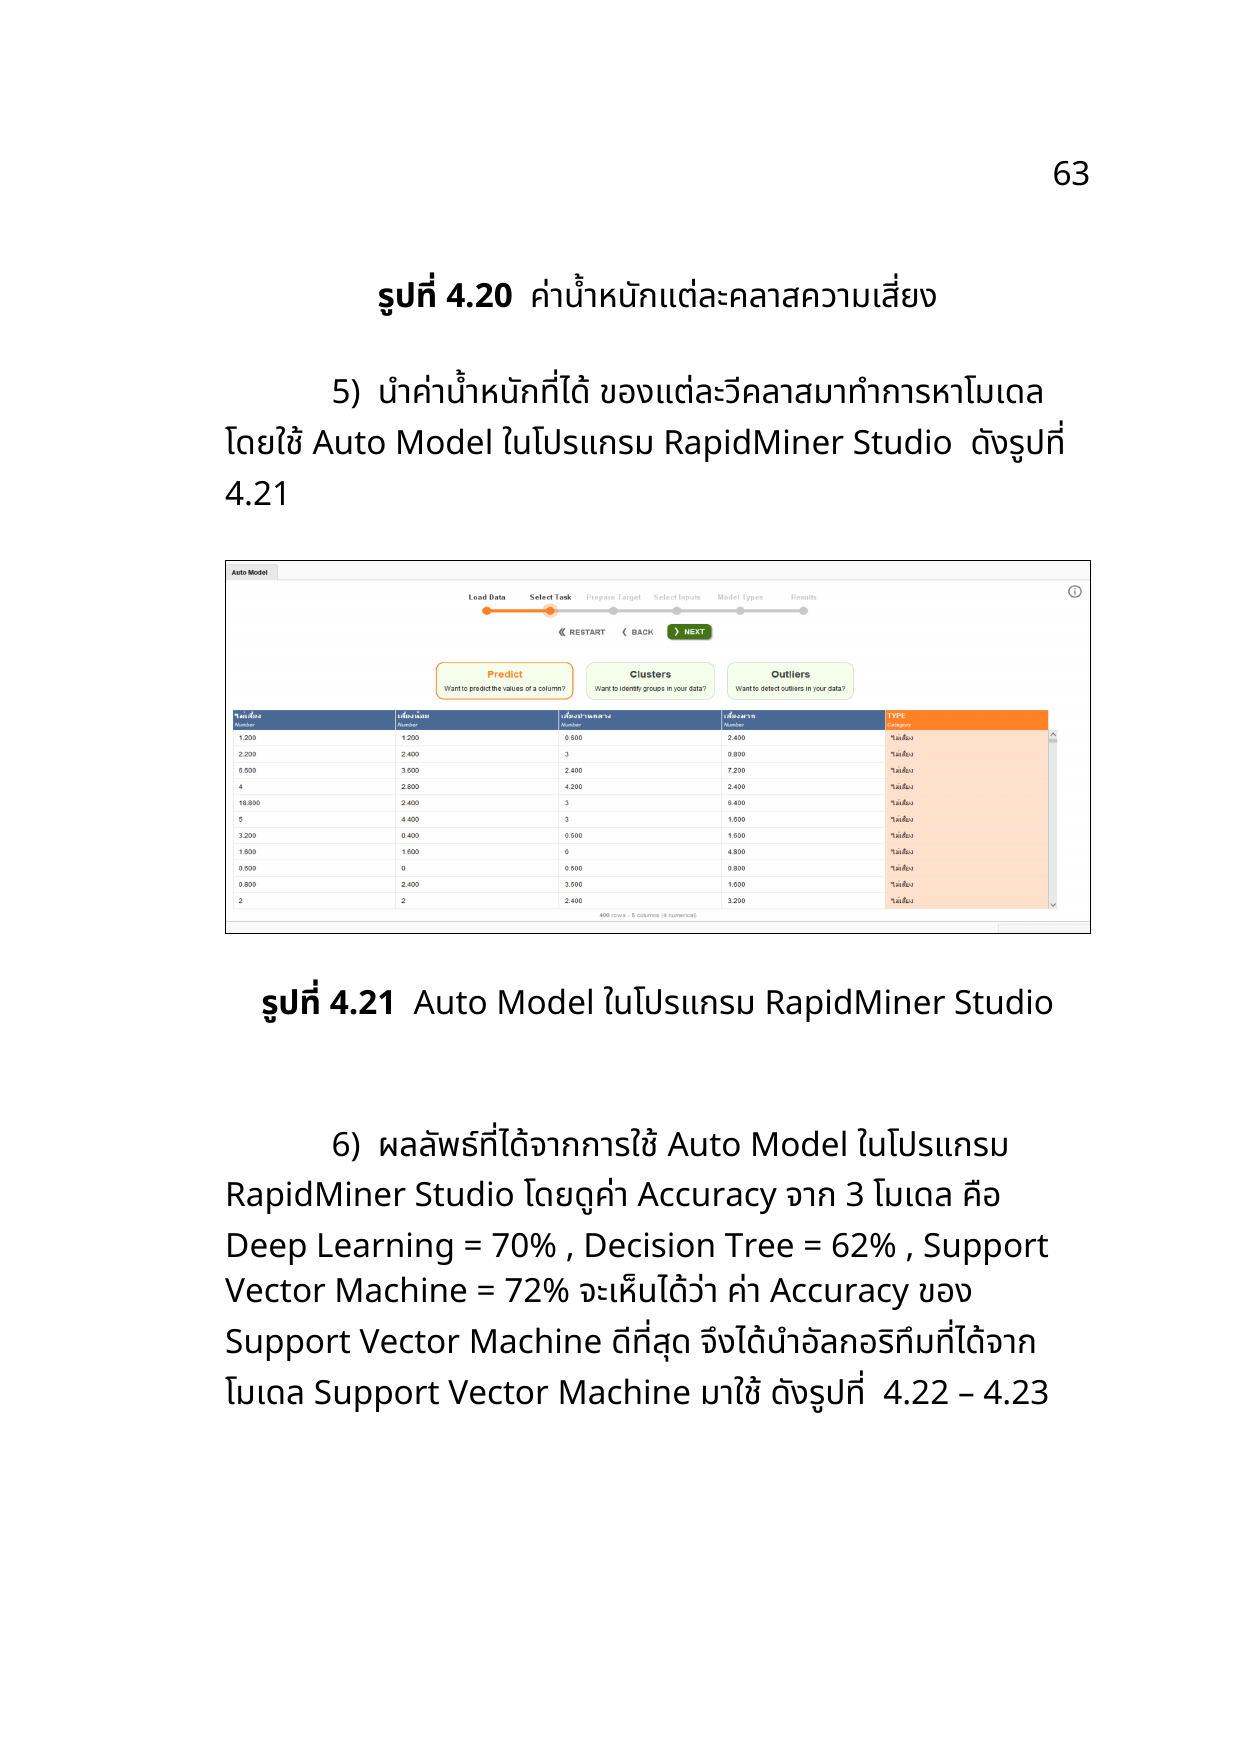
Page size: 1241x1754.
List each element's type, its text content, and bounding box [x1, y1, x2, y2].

text รูปที่ 4.20 ค่าน้ำหนักแต่ละคลาสความเสี่ยง [225, 272, 1090, 323]
text รูปที่ 4.21 Auto Model ในโปรแกรม RapidMiner Studio [225, 979, 1090, 1030]
picture [226, 561, 1090, 933]
text 6) ผลลัพธ์ที่ได้จากการใช้ Auto Model ในโปรแกรม RapidMiner Studio โดยดูค่า Accuracy จาก 3 โมเดล คือ Deep Learning = 70% , Decision Tree = 62% , Support Vector Machine = 72% จะเห็นได้ว่า ค่า Accuracy ของ Support Vector Machine ดีที่สุด จึงได้นำอัลกอริทึมที่ได้จากโมเดล Support Vector Machine มาใช้ ดังรูปที่ 4.22 – 4.23 [225, 1121, 1090, 1419]
text 5) นำค่าน้ำหนักที่ได้ ของแต่ละวีคลาสมาทำการหาโมเดลโดยใช้ Auto Model ในโปรแกรม RapidMiner Studio ดังรูปที่ 4.21 [225, 368, 1090, 515]
